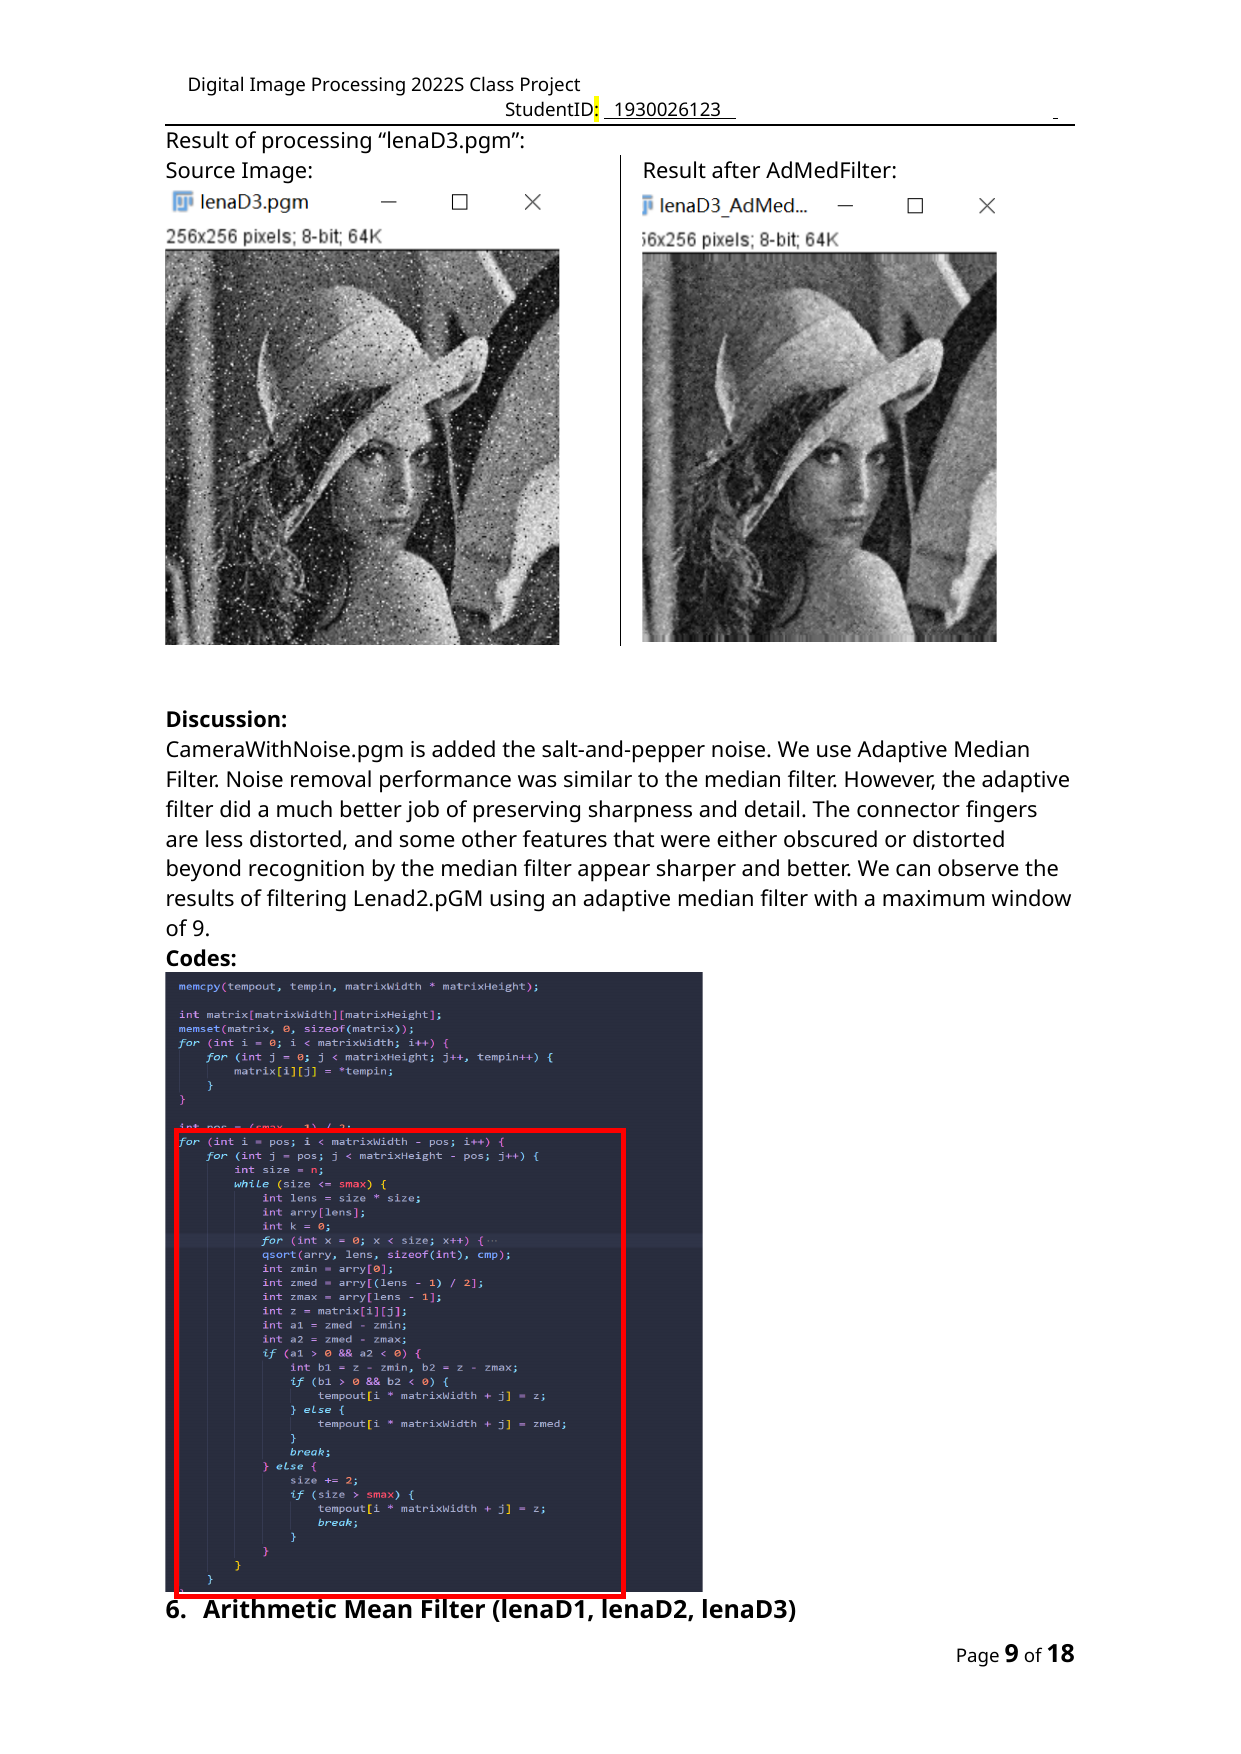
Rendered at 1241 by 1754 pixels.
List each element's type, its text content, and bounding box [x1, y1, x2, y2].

picture [165, 972, 703, 1592]
text Discussion: [165, 704, 1075, 734]
picture [179, 1133, 621, 1592]
picture [642, 185, 997, 642]
text Result of processing “lenaD3.pgm”: [165, 126, 1075, 155]
text Result after AdMedFilter: [642, 155, 1075, 185]
text Codes: [165, 943, 1075, 973]
picture [165, 185, 560, 645]
list Arithmetic Mean Filter (lenaD1, lenaD2, lenaD3) [165, 1592, 1075, 1626]
text CameraWithNoise.pgm is added the salt-and-pepper noise. We use Adaptive Median Filter. Noise removal performance was similar to the median filter. However, the adaptive filter did a much better job of preserving sharpness and detail. The connector fingers are less distorted, and some other features that were either obscured or distorted beyond recognition by the median filter appear sharper and better. We can observe the results of filtering Lenad2.pGM using an adaptive median filter with a maximum window of 9. [165, 734, 1075, 943]
text Source Image: [165, 155, 598, 185]
